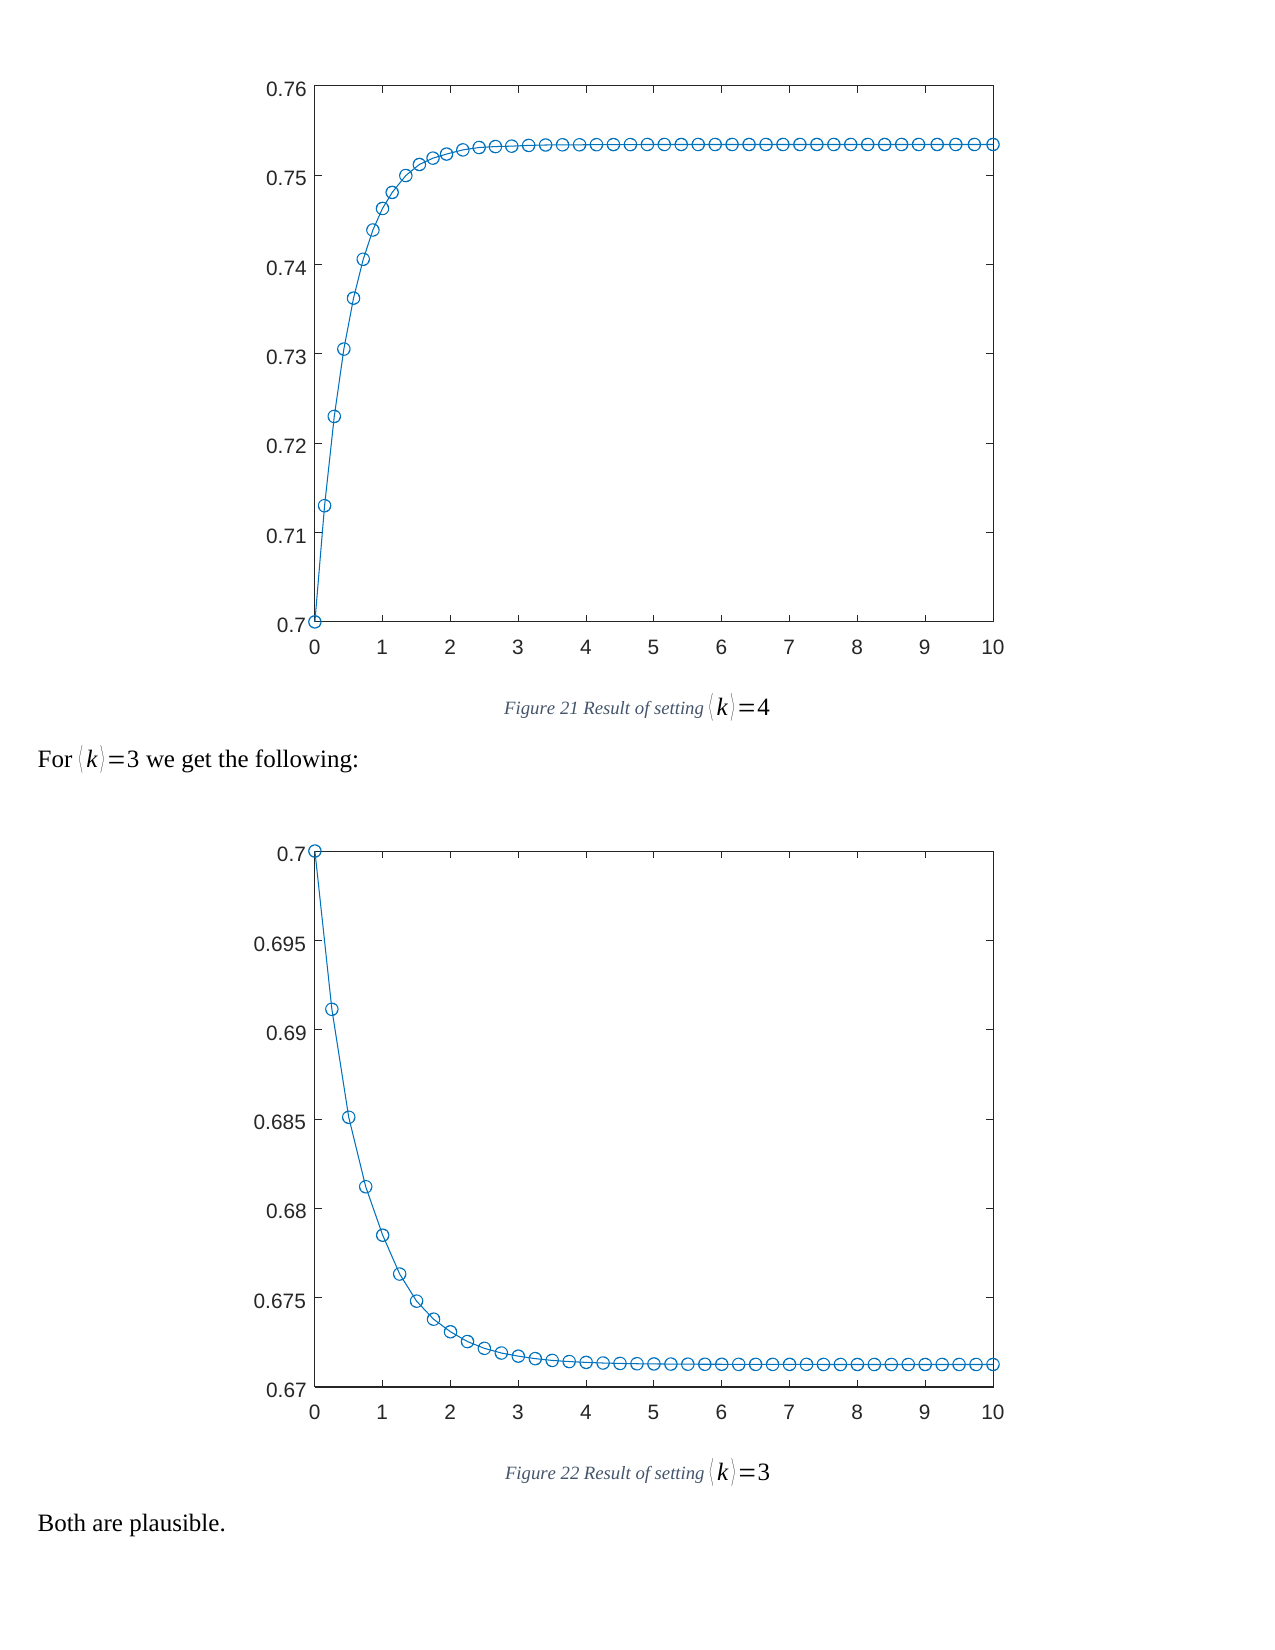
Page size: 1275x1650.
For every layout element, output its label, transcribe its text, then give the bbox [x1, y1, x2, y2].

text For we get the following: [37, 743, 1237, 774]
text Both are plausible. [37, 1508, 1237, 1537]
